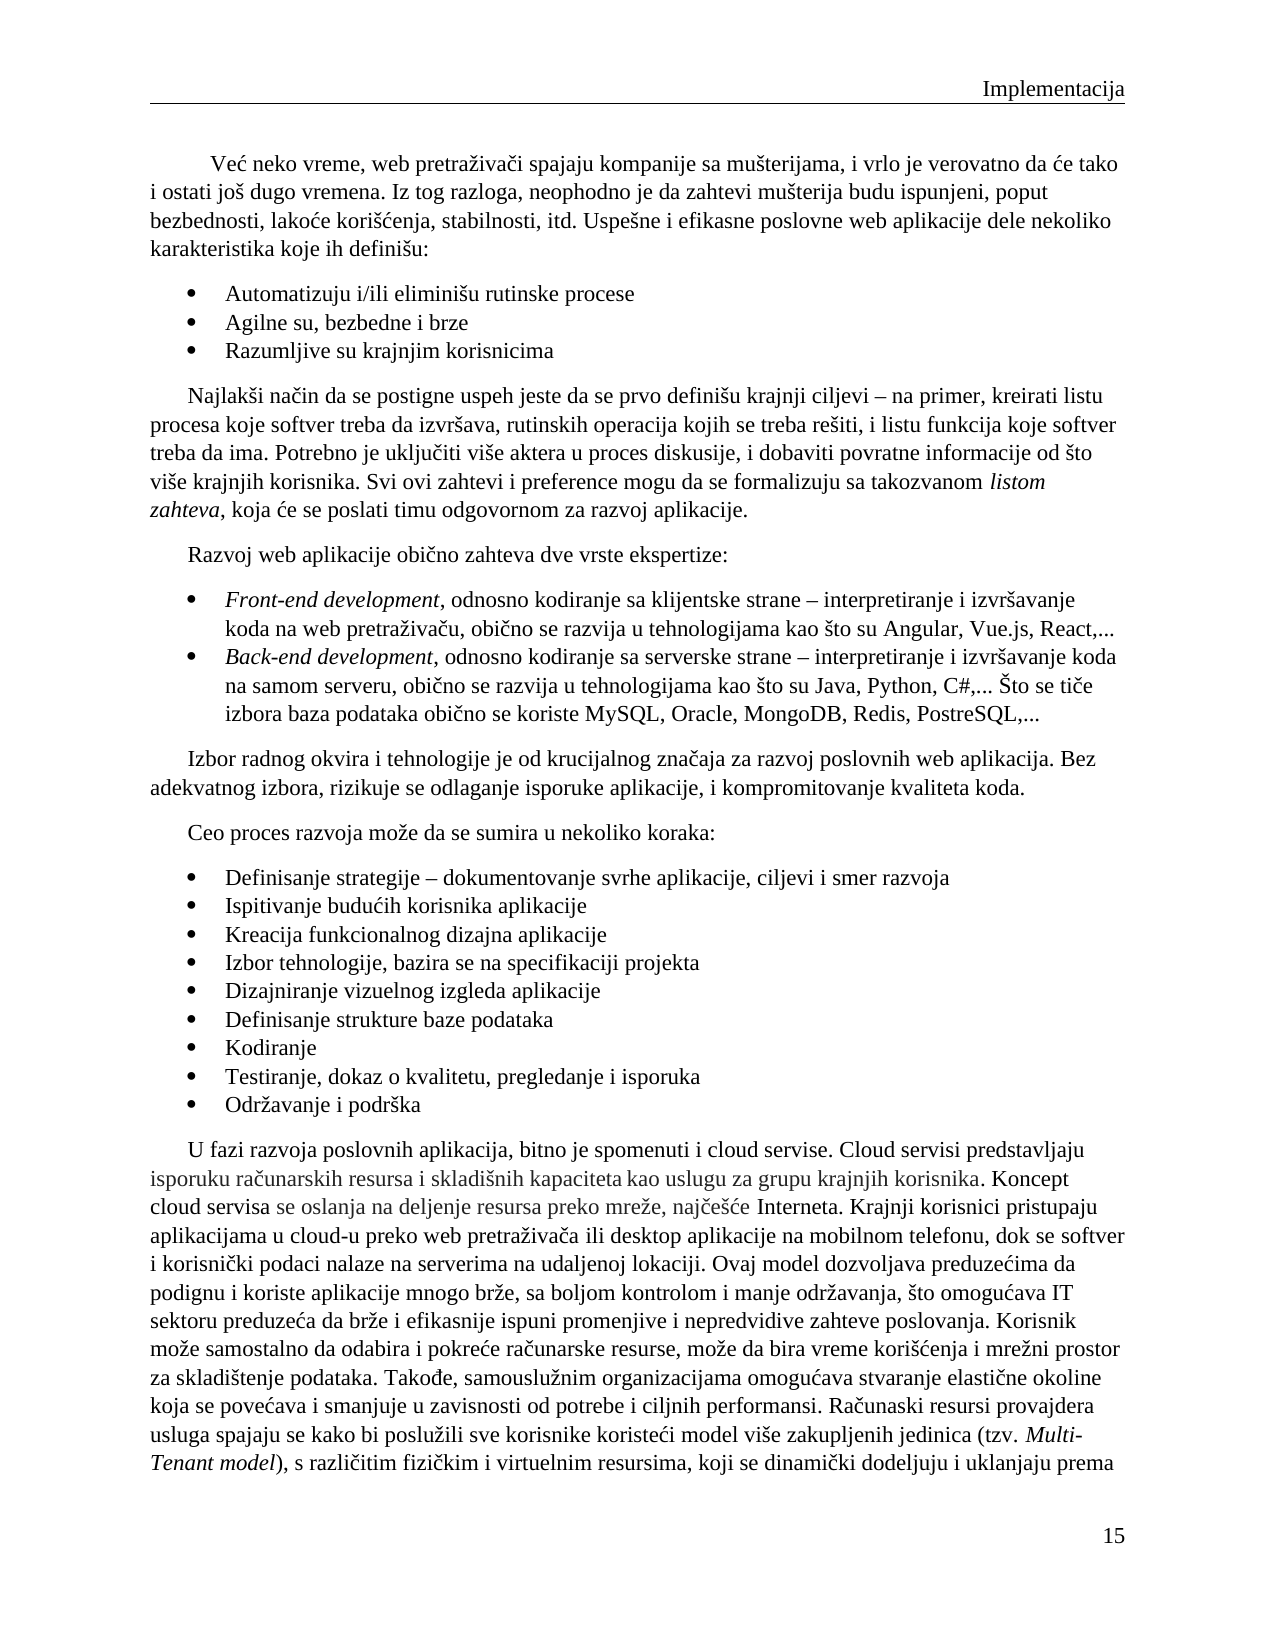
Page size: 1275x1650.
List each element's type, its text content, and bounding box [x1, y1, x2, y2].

list Front-end development, odnosno kodiranje sa klijentske strane – interpretiranje i izvršavanje koda na web pretraživaču, obično se razvija u tehnologijama kao što su Angular, Vue.js, React,... [187, 586, 1125, 641]
text Izbor radnog okvira i tehnologije je od krucijalnog značaja za razvoj poslovnih web aplikacija. Bez adekvatnog izbora, rizikuje se odlaganje isporuke aplikacije, i kompromitovanje kvaliteta koda. [150, 745, 1125, 800]
list Razumljive su krajnjim korisnicima [187, 337, 1125, 364]
text Ceo proces razvoja može da se sumira u nekoliko koraka: [150, 819, 1125, 845]
list Definisanje strukture baze podataka [187, 1006, 1125, 1032]
list Ispitivanje budućih korisnika aplikacije [187, 892, 1125, 919]
list Definisanje strategije – dokumentovanje svrhe aplikacije, ciljevi i smer razvoja [187, 864, 1125, 890]
text Razvoj web aplikacije obično zahteva dve vrste ekspertize: [150, 541, 1125, 568]
list Agilne su, bezbedne i brze [187, 309, 1125, 335]
text Već neko vreme, web pretraživači spajaju kompanije sa mušterijama, i vrlo je verovatno da će tako i ostati još dugo vremena. Iz tog razloga, neophodno je da zahtevi mušterija budu ispunjeni, poput bezbednosti, lakoće korišćenja, stabilnosti, itd. Uspešne i efikasne poslovne web aplikacije dele nekoliko karakteristika koje ih definišu: [150, 150, 1125, 262]
list Back-end development, odnosno kodiranje sa serverske strane – interpretiranje i izvršavanje koda na samom serveru, obično se razvija u tehnologijama kao što su Java, Python, C#,... Što se tiče izbora baza podataka obično se koriste MySQL, Oracle, MongoDB, Redis, PostreSQL,... [187, 643, 1125, 726]
list Dizajniranje vizuelnog izgleda aplikacije [187, 978, 1125, 1004]
list Kodiranje [187, 1034, 1125, 1061]
list Izbor tehnologije, bazira se na specifikaciji projekta [187, 949, 1125, 976]
list Automatizuju i/ili eliminišu rutinske procese [187, 280, 1125, 307]
list Kreacija funkcionalnog dizajna aplikacije [187, 921, 1125, 947]
list Testiranje, dokaz o kvalitetu, pregledanje i isporuka [187, 1063, 1125, 1089]
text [150, 1136, 1125, 1476]
list Održavanje i podrška [187, 1091, 1125, 1118]
text Najlakši način da se postigne uspeh jeste da se prvo definišu krajnji ciljevi – na primer, kreirati listu procesa koje softver treba da izvršava, rutinskih operacija kojih se treba rešiti, i listu funkcija koje softver treba da ima. Potrebno je uključiti više aktera u proces diskusije, i dobaviti povratne informacije od što više krajnjih korisnika. Svi ovi zahtevi i preference mogu da se formalizuju sa takozvanom listom zahteva, koja će se poslati timu odgovornom za razvoj aplikacije. [150, 382, 1125, 522]
